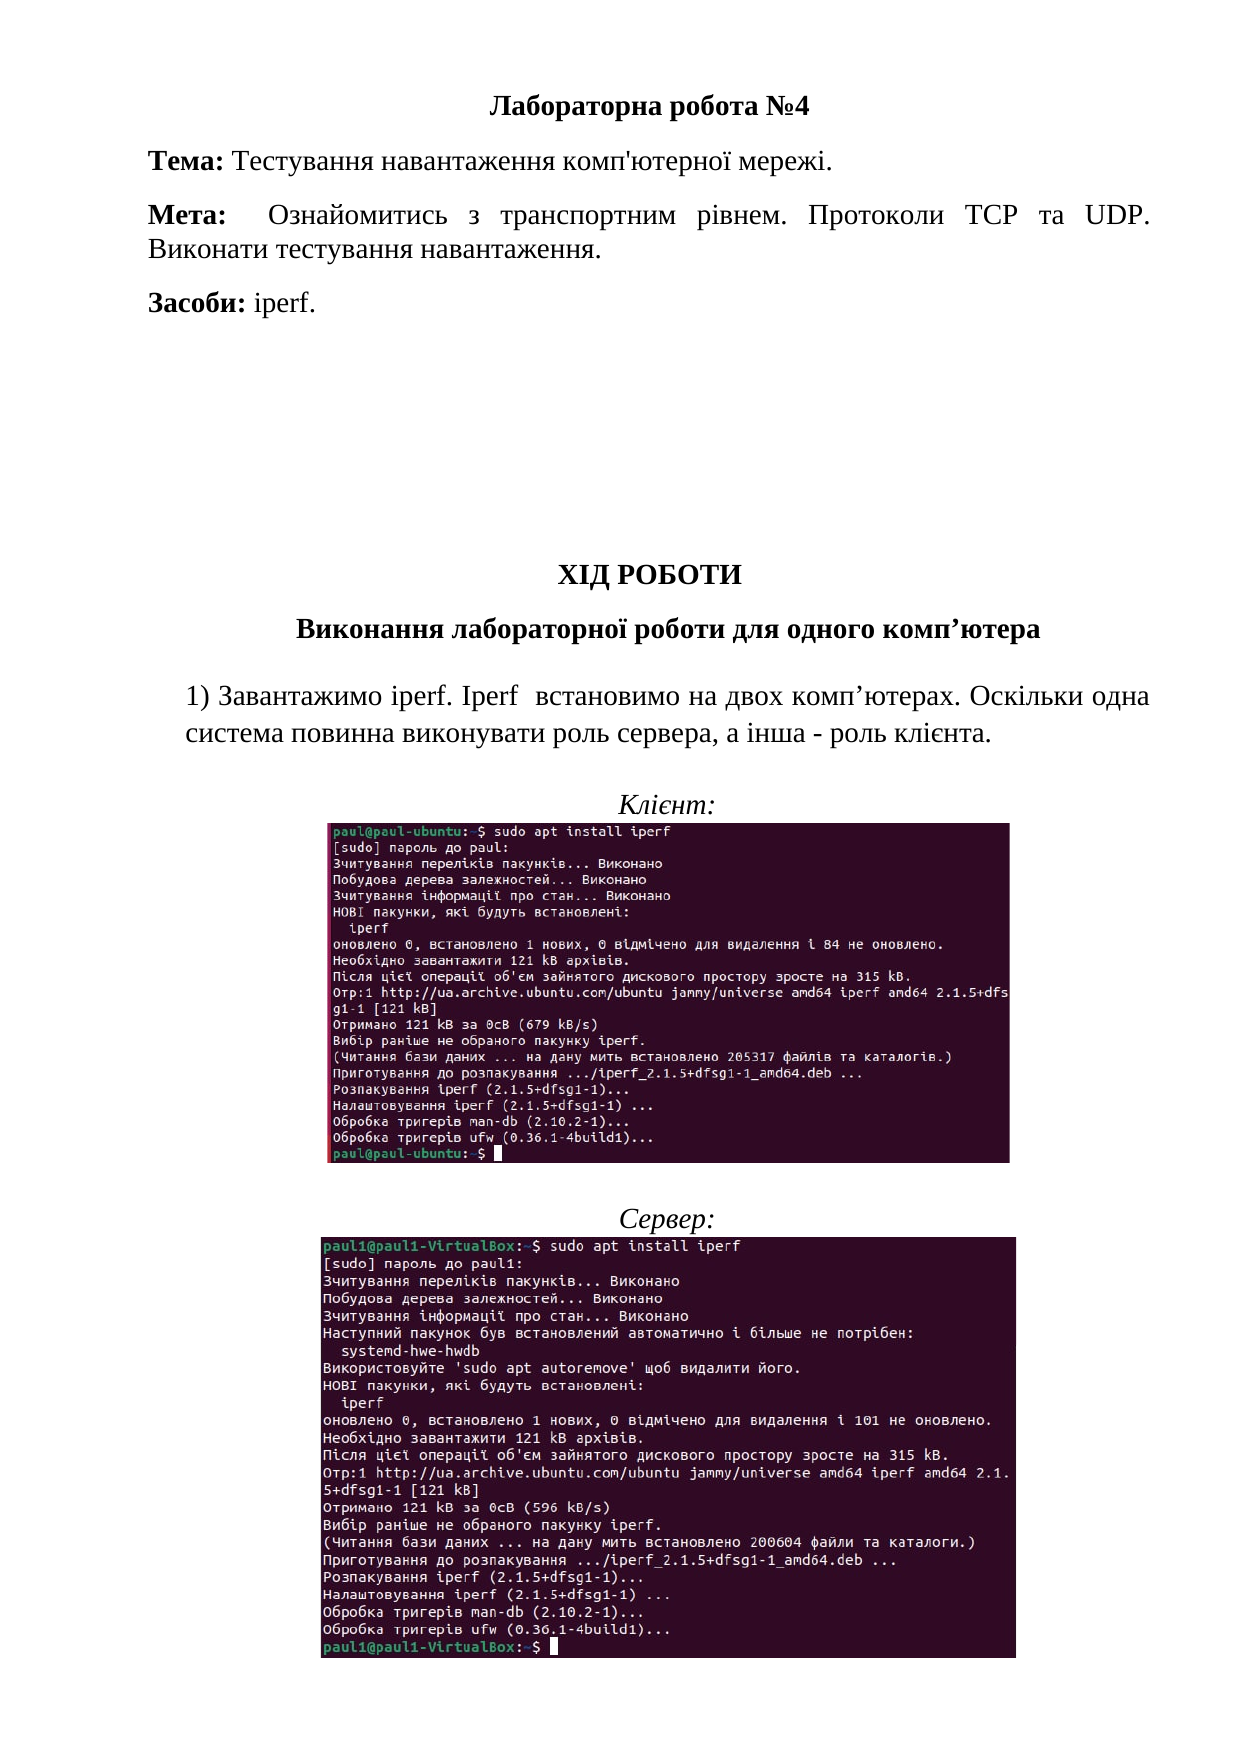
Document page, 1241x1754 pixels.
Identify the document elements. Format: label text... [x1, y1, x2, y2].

text Мета: Ознайомитись з транспортним рівнем. Протоколи TCP та UDP. Виконати тестування навантаження. [148, 197, 1152, 264]
text ХІД РОБОТИ [148, 557, 1152, 591]
text Лабораторна робота №4 [148, 88, 1152, 122]
text Засоби: iperf. [148, 285, 1152, 319]
list Клієнт: [185, 787, 1152, 821]
list Сервер: [185, 1201, 1152, 1234]
list Виконання лабораторної роботи для одного комп’ютера [185, 611, 1152, 645]
text Тема: Тестування навантаження комп'ютерної мережі. [148, 143, 1152, 176]
picture [327, 823, 1010, 1163]
picture [320, 1237, 1017, 1658]
list 1) Завантажимо iperf. Iperf встановимо на двох комп’ютерах. Оскільки одна система повинна виконувати роль сервера, а інша - роль клієнта. [185, 678, 1152, 748]
